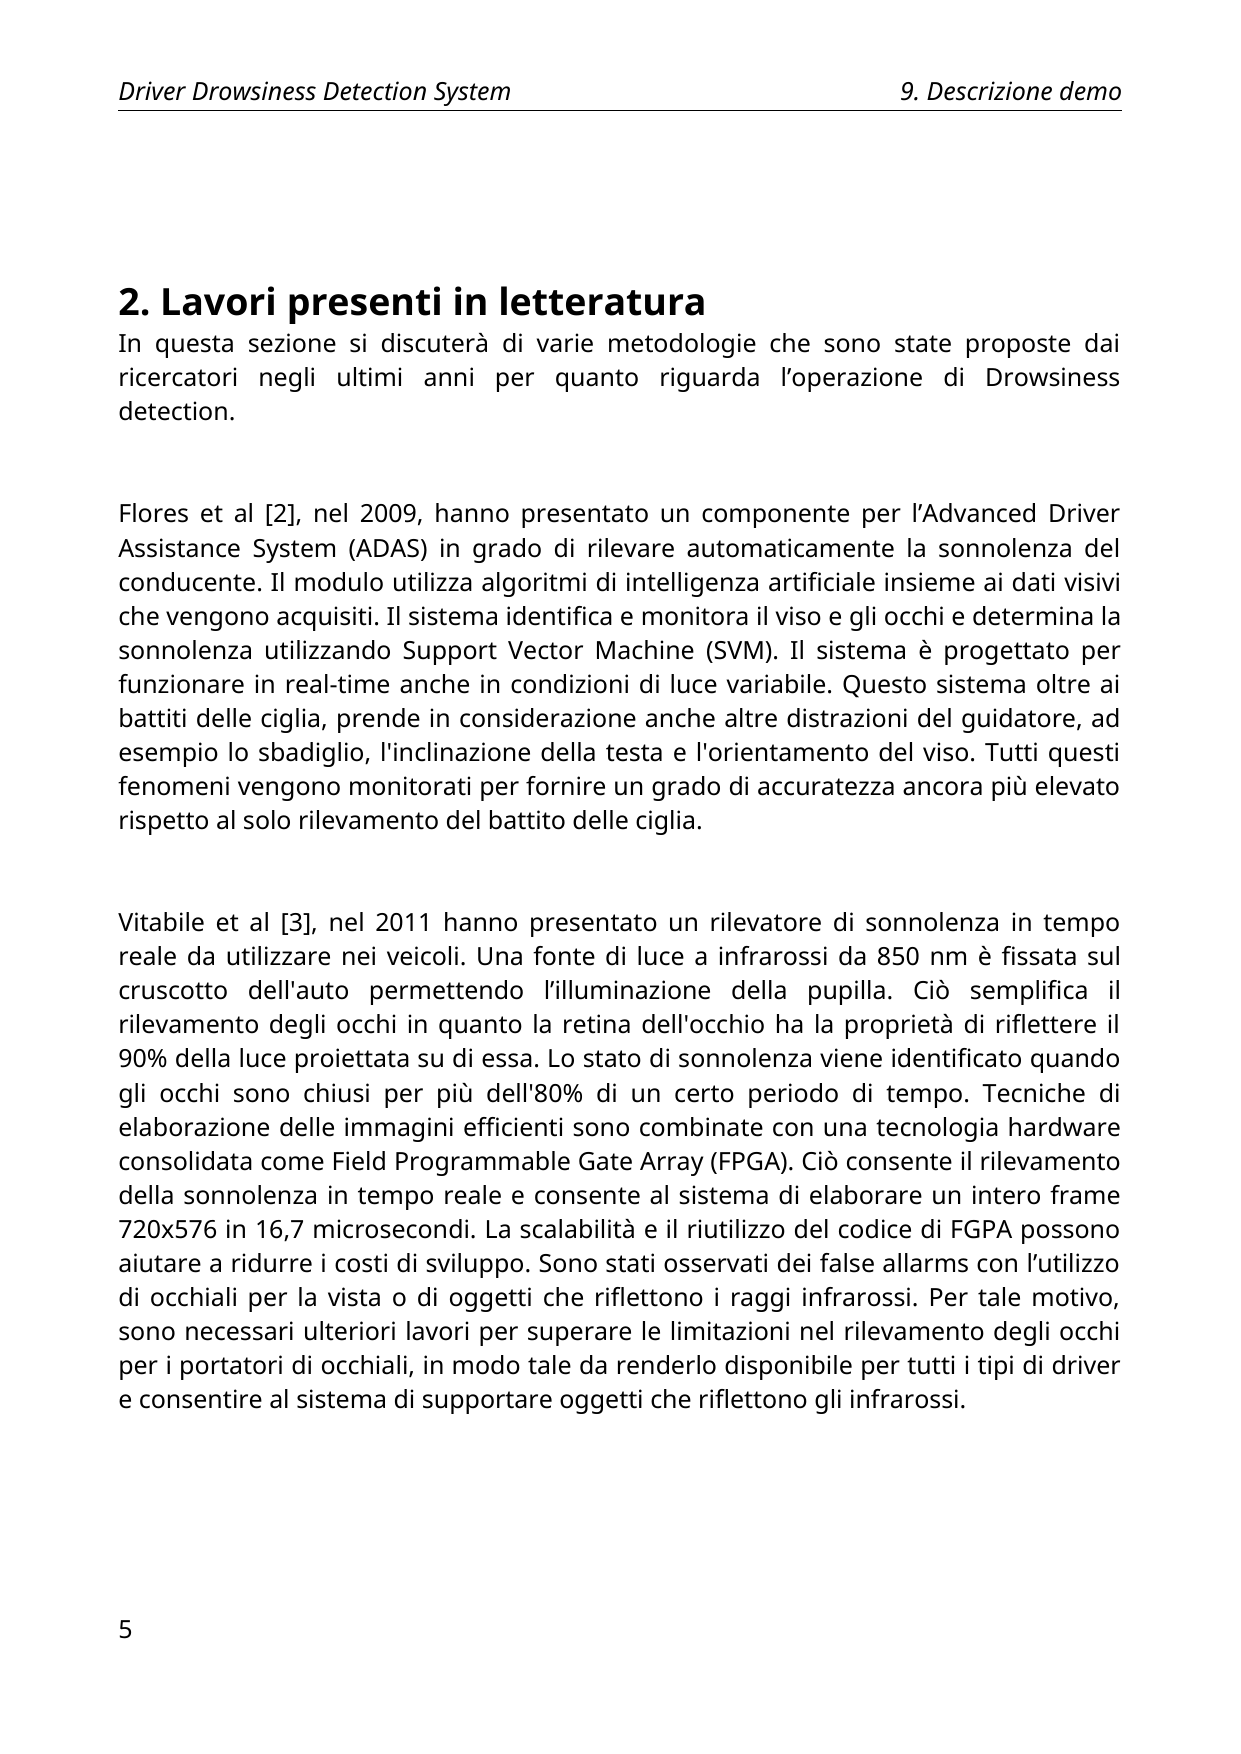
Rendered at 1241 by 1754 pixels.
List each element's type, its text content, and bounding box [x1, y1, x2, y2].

text In questa sezione si discuterà di varie metodologie che sono state proposte dai ricercatori negli ultimi anni per quanto riguarda l’operazione di Drowsiness detection. [118, 326, 1122, 428]
subtitle 2. Lavori presenti in letteratura [118, 275, 1122, 326]
text Flores et al [2], nel 2009, hanno presentato un componente per l’Advanced Driver Assistance System (ADAS) in grado di rilevare automaticamente la sonnolenza del conducente. Il modulo utilizza algoritmi di intelligenza artificiale insieme ai dati visivi che vengono acquisiti. Il sistema identifica e monitora il viso e gli occhi e determina la sonnolenza utilizzando Support Vector Machine (SVM). Il sistema è progettato per funzionare in real-time anche in condizioni di luce variabile. Questo sistema oltre ai battiti delle ciglia, prende in considerazione anche altre distrazioni del guidatore, ad esempio lo sbadiglio, l'inclinazione della testa e l'orientamento del viso. Tutti questi fenomeni vengono monitorati per fornire un grado di accuratezza ancora più elevato rispetto al solo rilevamento del battito delle ciglia. [118, 496, 1122, 837]
text Vitabile et al [3], nel 2011 hanno presentato un rilevatore di sonnolenza in tempo reale da utilizzare nei veicoli. Una fonte di luce a infrarossi da 850 nm è fissata sul cruscotto dell'auto permettendo l’illuminazione della pupilla. Ciò semplifica il rilevamento degli occhi in quanto la retina dell'occhio ha la proprietà di riflettere il 90% della luce proiettata su di essa. Lo stato di sonnolenza viene identificato quando gli occhi sono chiusi per più dell'80% di un certo periodo di tempo. Tecniche di elaborazione delle immagini efficienti sono combinate con una tecnologia hardware consolidata come Field Programmable Gate Array (FPGA). Ciò consente il rilevamento della sonnolenza in tempo reale e consente al sistema di elaborare un intero frame 720x576 in 16,7 microsecondi. La scalabilità e il riutilizzo del codice di FGPA possono aiutare a ridurre i costi di sviluppo. Sono stati osservati dei false allarms con l’utilizzo di occhiali per la vista o di oggetti che riflettono i raggi infrarossi. Per tale motivo, sono necessari ulteriori lavori per superare le limitazioni nel rilevamento degli occhi per i portatori di occhiali, in modo tale da renderlo disponibile per tutti i tipi di driver e consentire al sistema di supportare oggetti che riflettono gli infrarossi. [118, 905, 1122, 1416]
